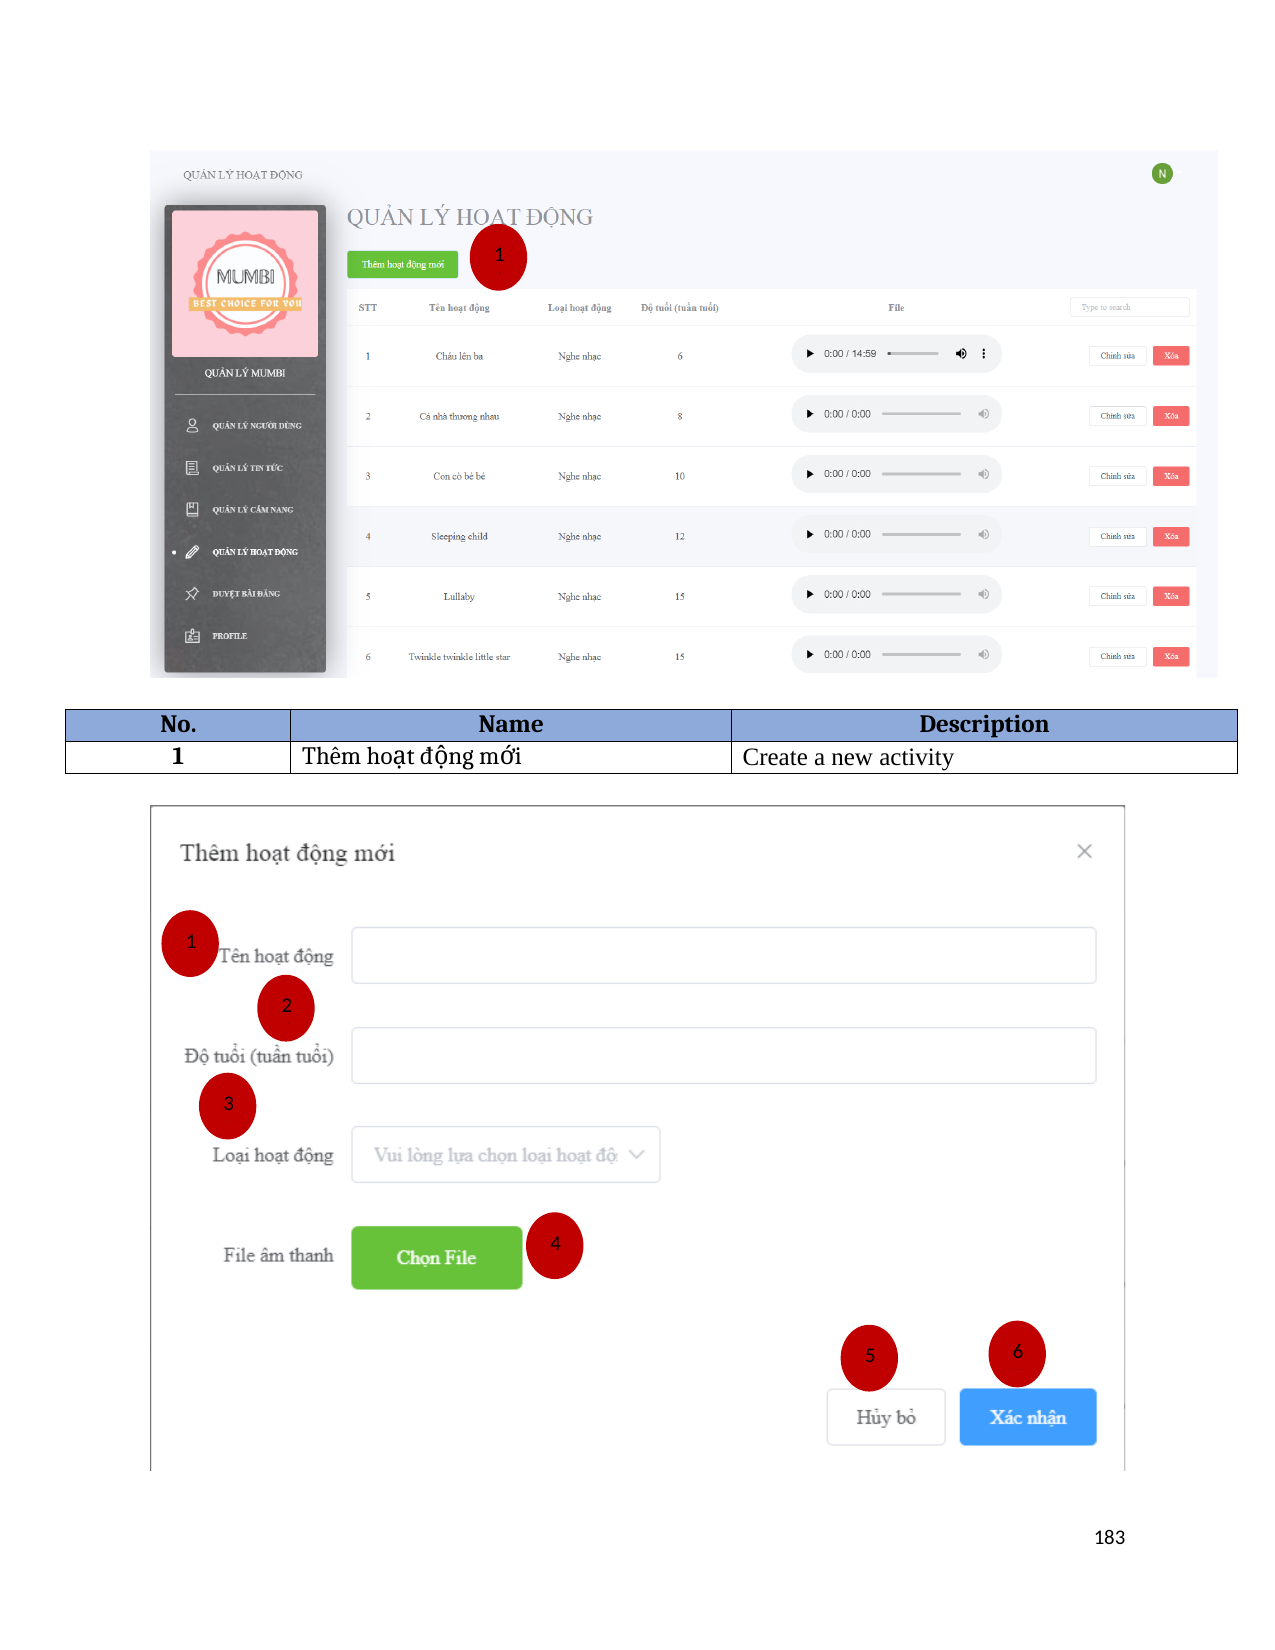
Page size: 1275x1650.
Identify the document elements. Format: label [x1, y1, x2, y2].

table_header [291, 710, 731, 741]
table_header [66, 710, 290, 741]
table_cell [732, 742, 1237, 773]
picture [150, 805, 1125, 1471]
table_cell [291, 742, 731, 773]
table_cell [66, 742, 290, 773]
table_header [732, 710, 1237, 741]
picture [150, 150, 1218, 678]
